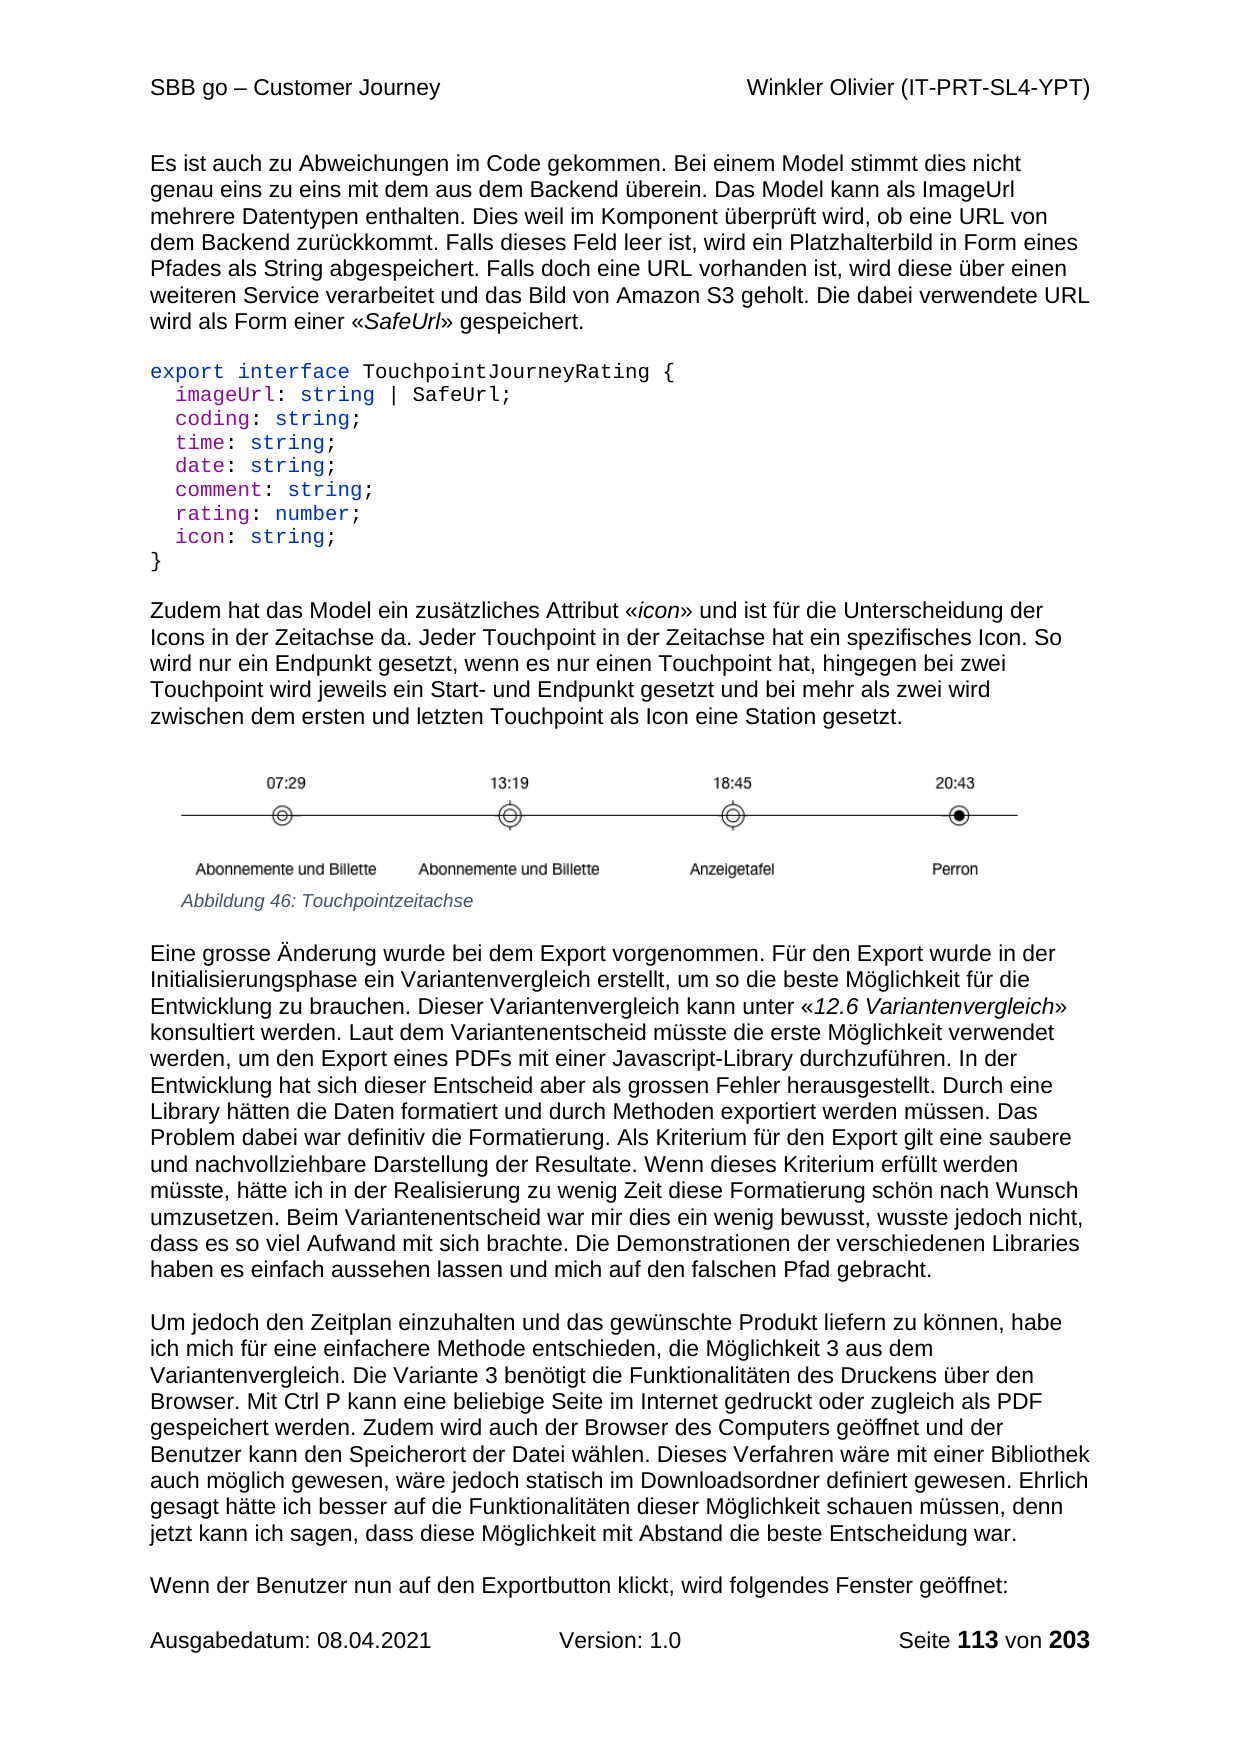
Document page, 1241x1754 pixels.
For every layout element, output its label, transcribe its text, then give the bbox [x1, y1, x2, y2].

text Eine grosse Änderung wurde bei dem Export vorgenommen. Für den Export wurde in der Initialisierungsphase ein Variantenvergleich erstellt, um so die beste Möglichkeit für die Entwicklung zu brauchen. Dieser Variantenvergleich kann unter «12.6 Variantenvergleich» konsultiert werden. Laut dem Variantenentscheid müsste die erste Möglichkeit verwendet werden, um den Export eines PDFs mit einer Javascript-Library durchzuführen. In der Entwicklung hat sich dieser Entscheid aber als grossen Fehler herausgestellt. Durch eine Library hätten die Daten formatiert und durch Methoden exportiert werden müssen. Das Problem dabei war definitiv die Formatierung. Als Kriterium für den Export gilt eine saubere und nachvollziehbare Darstellung der Resultate. Wenn dieses Kriterium erfüllt werden müsste, hätte ich in der Realisierung zu wenig Zeit diese Formatierung schön nach Wunsch umzusetzen. Beim Variantenentscheid war mir dies ein wenig bewusst, wusste jedoch nicht, dass es so viel Aufwand mit sich brachte. Die Demonstrationen der verschiedenen Libraries haben es einfach aussehen lassen und mich auf den falschen Pfad gebracht. [150, 940, 1090, 1282]
text Um jedoch den Zeitplan einzuhalten und das gewünschte Produkt liefern zu können, habe ich mich für eine einfachere Methode entschieden, die Möglichkeit 3 aus dem Variantenvergleich. Die Variante 3 benötigt die Funktionalitäten des Druckens über den Browser. Mit Ctrl P kann eine beliebige Seite im Internet gedruckt oder zugleich als PDF gespeichert werden. Zudem wird auch der Browser des Computers geöffnet und der Benutzer kann den Speicherort der Datei wählen. Dieses Verfahren wäre mit einer Bibliothek auch möglich gewesen, wäre jedoch statisch im Downloadsordner definiert gewesen. Ehrlich gesagt hätte ich besser auf die Funktionalitäten dieser Möglichkeit schauen müssen, denn jetzt kann ich sagen, dass diese Möglichkeit mit Abstand die beste Entscheidung war. [150, 1309, 1090, 1546]
text Wenn der Benutzer nun auf den Exportbutton klickt, wird folgendes Fenster geöffnet: [150, 1572, 1090, 1599]
text export interface TouchpointJourneyRating { imageUrl: string | SafeUrl; coding: string; time: string; date: string; comment: string; rating: number; icon: string; } [150, 361, 1090, 574]
text Es ist auch zu Abweichungen im Code gekommen. Bei einem Model stimmt dies nicht genau eins zu eins mit dem aus dem Backend überein. Das Model kann als ImageUrl mehrere Datentypen enthalten. Dies weil im Komponent überprüft wird, ob eine URL von dem Backend zurückkommt. Falls dieses Feld leer ist, wird ein Platzhalterbild in Form eines Pfades als String abgespeichert. Falls doch eine URL vorhanden ist, wird diese über einen weiteren Service verarbeitet und das Bild von Amazon S3 geholt. Die dabei verwendete URL wird als Form einer «SafeUrl» gespeichert. [150, 150, 1090, 334]
picture [181, 755, 1018, 879]
text Zudem hat das Model ein zusätzliches Attribut «icon» und ist für die Unterscheidung der Icons in der Zeitachse da. Jeder Touchpoint in der Zeitachse hat ein spezifisches Icon. So wird nur ein Endpunkt gesetzt, wenn es nur einen Touchpoint hat, hingegen bei zwei Touchpoint wird jeweils ein Start- und Endpunkt gesetzt und bei mehr als zwei wird zwischen dem ersten und letzten Touchpoint als Icon eine Station gesetzt. [150, 597, 1090, 729]
